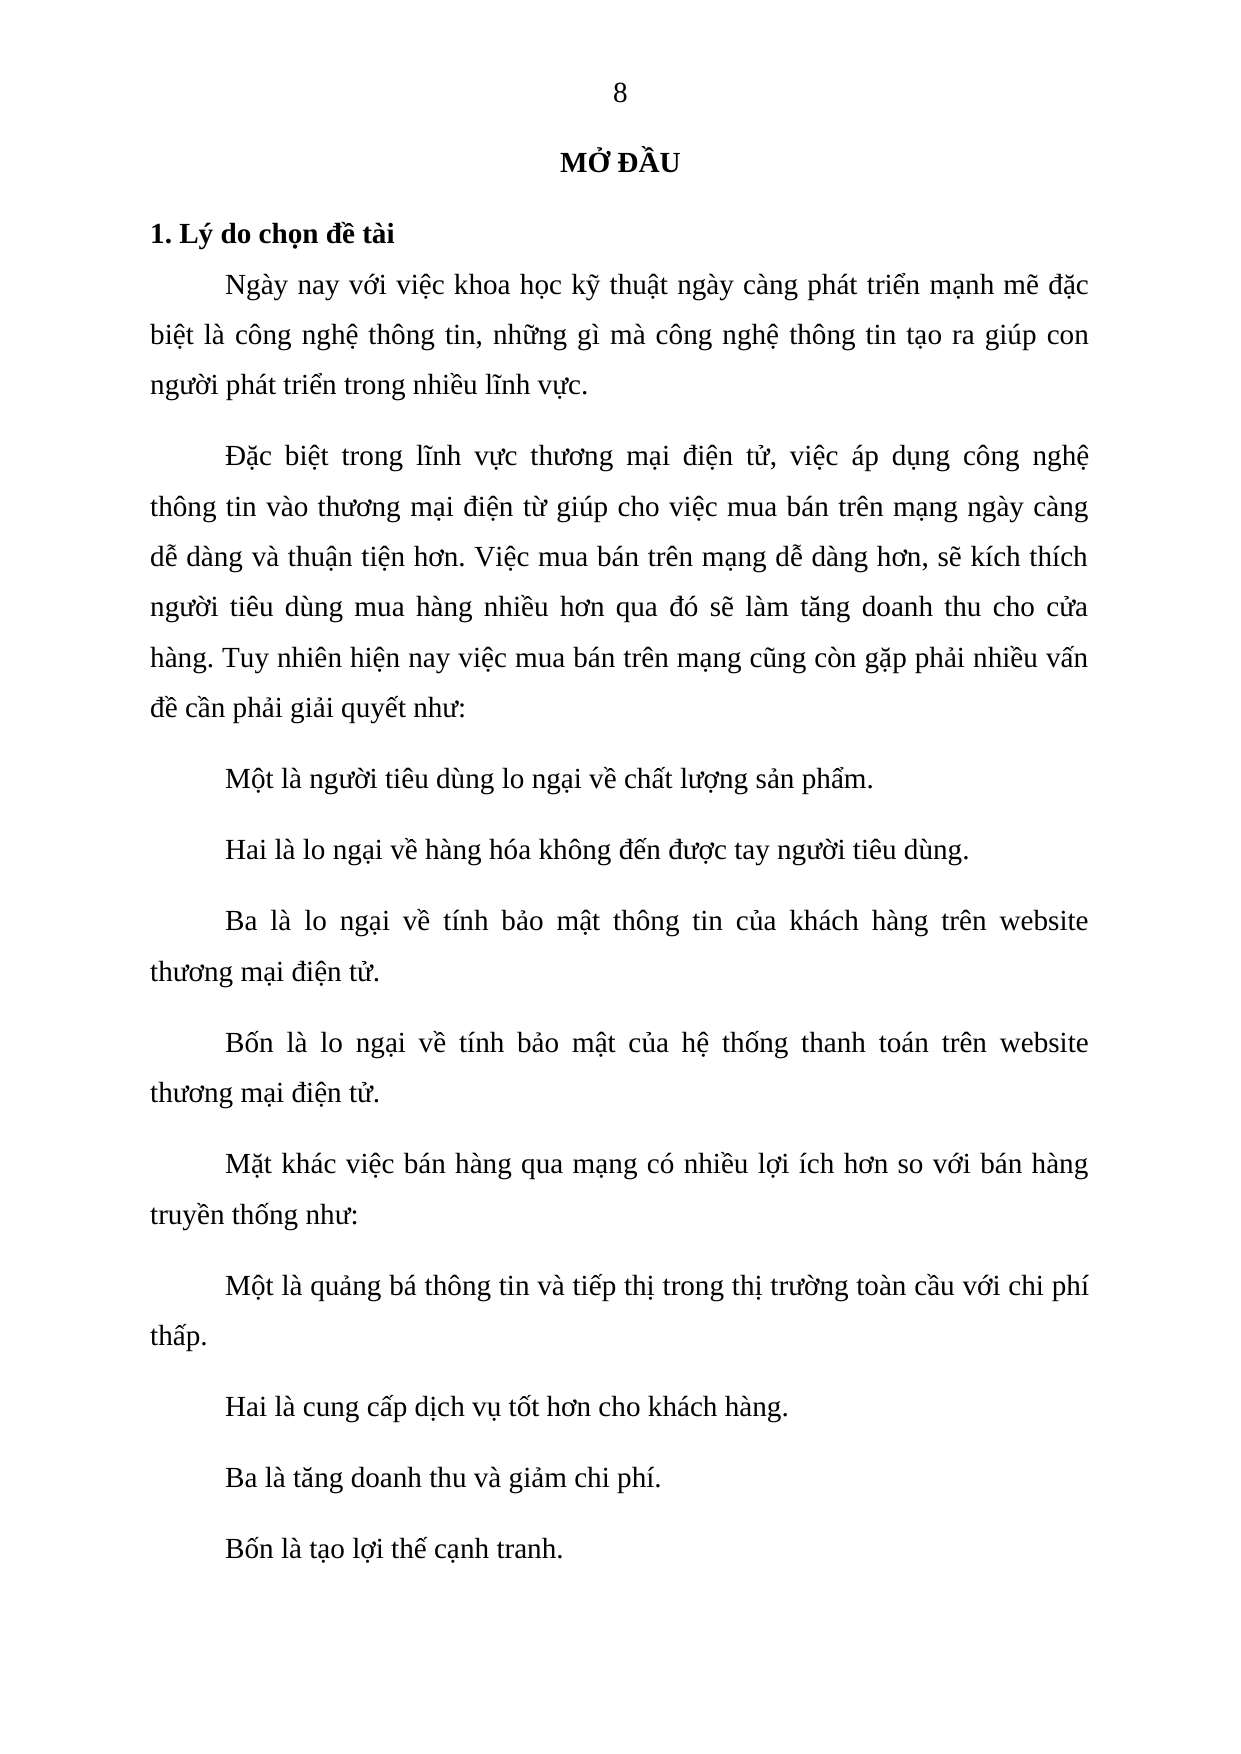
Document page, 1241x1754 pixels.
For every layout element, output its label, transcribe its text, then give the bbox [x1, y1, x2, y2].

text Hai là lo ngại về hàng hóa không đến được tay người tiêu dùng. [150, 832, 1090, 866]
text Bốn là tạo lợi thế cạnh tranh. [150, 1532, 1090, 1565]
text Một là người tiêu dùng lo ngại về chất lượng sản phẩm. [150, 761, 1090, 795]
text Hai là cung cấp dịch vụ tốt hơn cho khách hàng. [150, 1389, 1090, 1423]
subtitle MỞ ĐẦU [150, 145, 1090, 179]
text Ba là tăng doanh thu và giảm chi phí. [150, 1461, 1090, 1494]
subtitle 1. Lý do chọn đề tài [150, 216, 1090, 250]
text Đặc biệt trong lĩnh vực thương mại điện tử, việc áp dụng công nghệ thông tin vào thương mại điện từ giúp cho việc mua bán trên mạng ngày càng dễ dàng và thuận tiện hơn. Việc mua bán trên mạng dễ dàng hơn, sẽ kích thích người tiêu dùng mua hàng nhiều hơn qua đó sẽ làm tăng doanh thu cho cửa hàng. Tuy nhiên hiện nay việc mua bán trên mạng cũng còn gặp phải nhiều vấn đề cần phải giải quyết như: [150, 438, 1090, 724]
text Ngày nay với việc khoa học kỹ thuật ngày càng phát triển mạnh mẽ đặc biệt là công nghệ thông tin, những gì mà công nghệ thông tin tạo ra giúp con người phát triển trong nhiều lĩnh vực. [150, 267, 1090, 401]
text Mặt khác việc bán hàng qua mạng có nhiều lợi ích hơn so với bán hàng truyền thống như: [150, 1146, 1090, 1230]
text Ba là lo ngại về tính bảo mật thông tin của khách hàng trên website thương mại điện tử. [150, 903, 1090, 987]
text Bốn là lo ngại về tính bảo mật của hệ thống thanh toán trên website thương mại điện tử. [150, 1025, 1090, 1109]
text Một là quảng bá thông tin và tiếp thị trong thị trường toàn cầu với chi phí thấp. [150, 1268, 1090, 1352]
